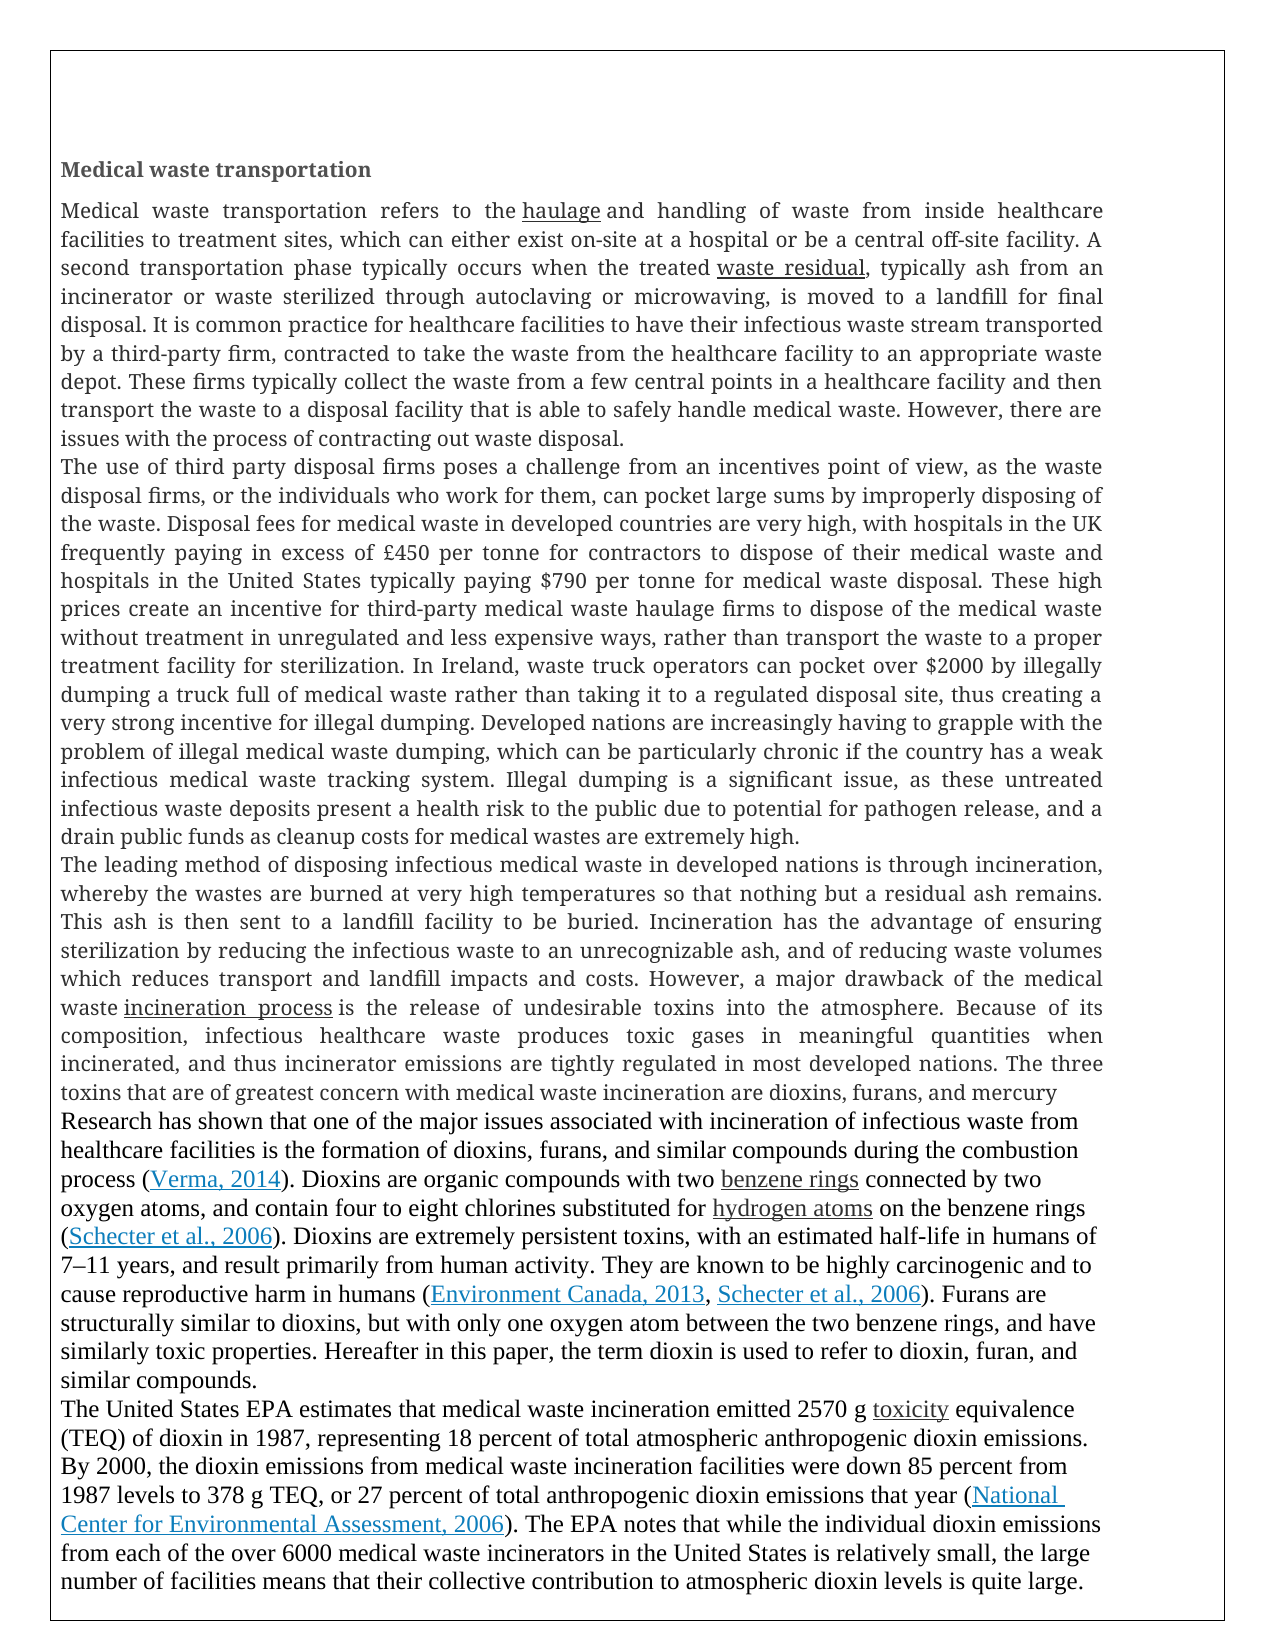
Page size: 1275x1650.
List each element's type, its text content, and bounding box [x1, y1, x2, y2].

subtitle Medical waste transportation [60, 156, 1104, 184]
text The leading method of disposing infectious medical waste in developed nations is through incineration, whereby the wastes are burned at very high temperatures so that nothing but a residual ash remains. This ash is then sent to a landfill facility to be buried. Incineration has the advantage of ensuring sterilization by reducing the infectious waste to an unrecognizable ash, and of reducing waste volumes which reduces transport and landfill impacts and costs. However, a major drawback of the medical waste incineration process is the release of undesirable toxins into the atmosphere. Because of its composition, infectious healthcare waste produces toxic gases in meaningful quantities when incinerated, and thus incinerator emissions are tightly regulated in most developed nations. The three toxins that are of greatest concern with medical waste incineration are dioxins, furans, and mercury [60, 851, 1104, 1106]
text Research has shown that one of the major issues associated with incineration of infectious waste from healthcare facilities is the formation of dioxins, furans, and similar compounds during the combustion process (Verma, 2014). Dioxins are organic compounds with two benzene rings connected by two oxygen atoms, and contain four to eight chlorines substituted for hydrogen atoms on the benzene rings (Schecter et al., 2006). Dioxins are extremely persistent toxins, with an estimated half-life in humans of 7–11 years, and result primarily from human activity. They are known to be highly carcinogenic and to cause reproductive harm in humans (Environment Canada, 2013, Schecter et al., 2006). Furans are structurally similar to dioxins, but with only one oxygen atom between the two benzene rings, and have similarly toxic properties. Hereafter in this paper, the term dioxin is used to refer to dioxin, furan, and similar compounds. [60, 1106, 1104, 1394]
text The use of third party disposal firms poses a challenge from an incentives point of view, as the waste disposal firms, or the individuals who work for them, can pocket large sums by improperly disposing of the waste. Disposal fees for medical waste in developed countries are very high, with hospitals in the UK frequently paying in excess of £450 per tonne for contractors to dispose of their medical waste and hospitals in the United States typically paying $790 per tonne for medical waste disposal. These high prices create an incentive for third-party medical waste haulage firms to dispose of the medical waste without treatment in unregulated and less expensive ways, rather than transport the waste to a proper treatment facility for sterilization. In Ireland, waste truck operators can pocket over $2000 by illegally dumping a truck full of medical waste rather than taking it to a regulated disposal site, thus creating a very strong incentive for illegal dumping. Developed nations are increasingly having to grapple with the problem of illegal medical waste dumping, which can be particularly chronic if the country has a weak infectious medical waste tracking system. Illegal dumping is a significant issue, as these untreated infectious waste deposits present a health risk to the public due to potential for pathogen release, and a drain public funds as cleanup costs for medical wastes are extremely high. [60, 452, 1104, 851]
text Medical waste transportation refers to the haulage and handling of waste from inside healthcare facilities to treatment sites, which can either exist on-site at a hospital or be a central off-site facility. A second transportation phase typically occurs when the treated waste residual, typically ash from an incinerator or waste sterilized through autoclaving or microwaving, is moved to a landfill for final disposal. It is common practice for healthcare facilities to have their infectious waste stream transported by a third-party firm, contracted to take the waste from the healthcare facility to an appropriate waste depot. These firms typically collect the waste from a few central points in a healthcare facility and then transport the waste to a disposal facility that is able to safely handle medical waste. However, there are issues with the process of contracting out waste disposal. [60, 196, 1104, 452]
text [60, 1394, 1104, 1595]
